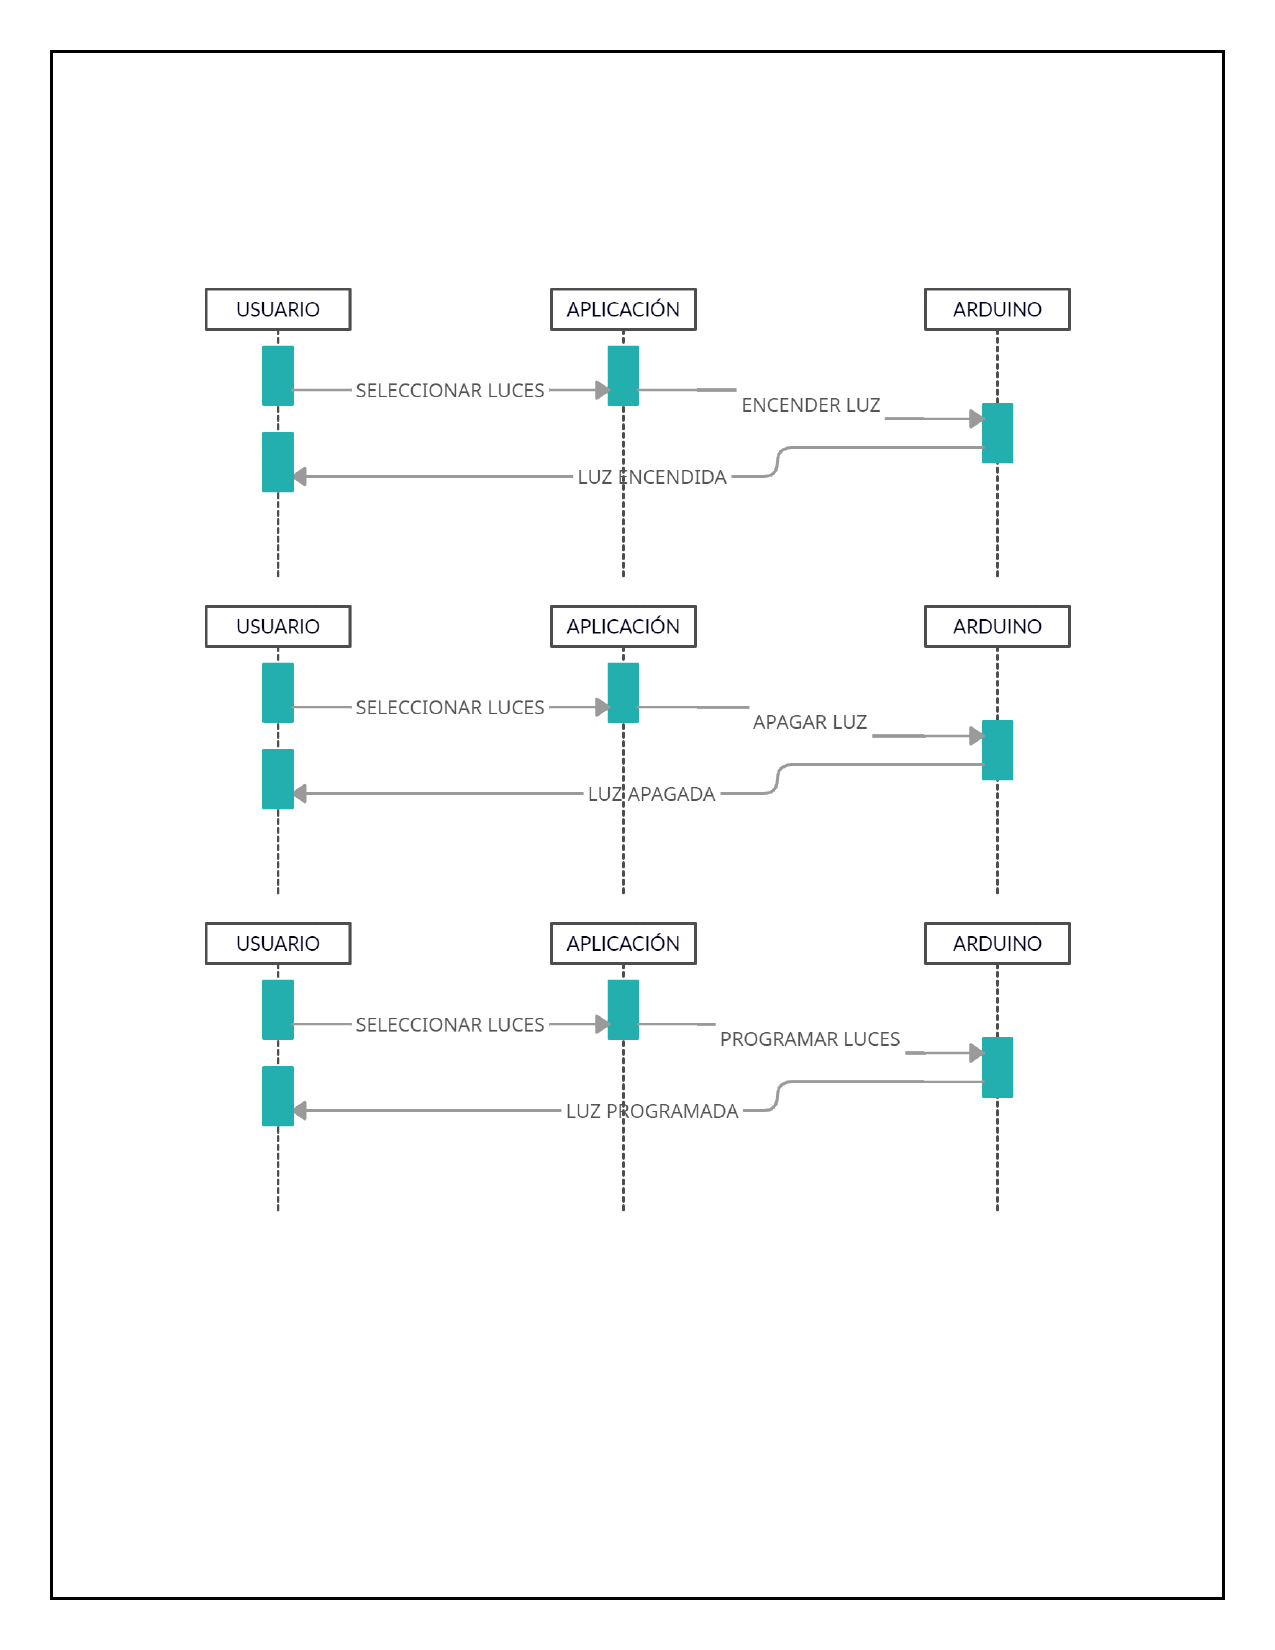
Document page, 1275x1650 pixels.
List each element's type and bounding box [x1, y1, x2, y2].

picture [177, 260, 1098, 1240]
